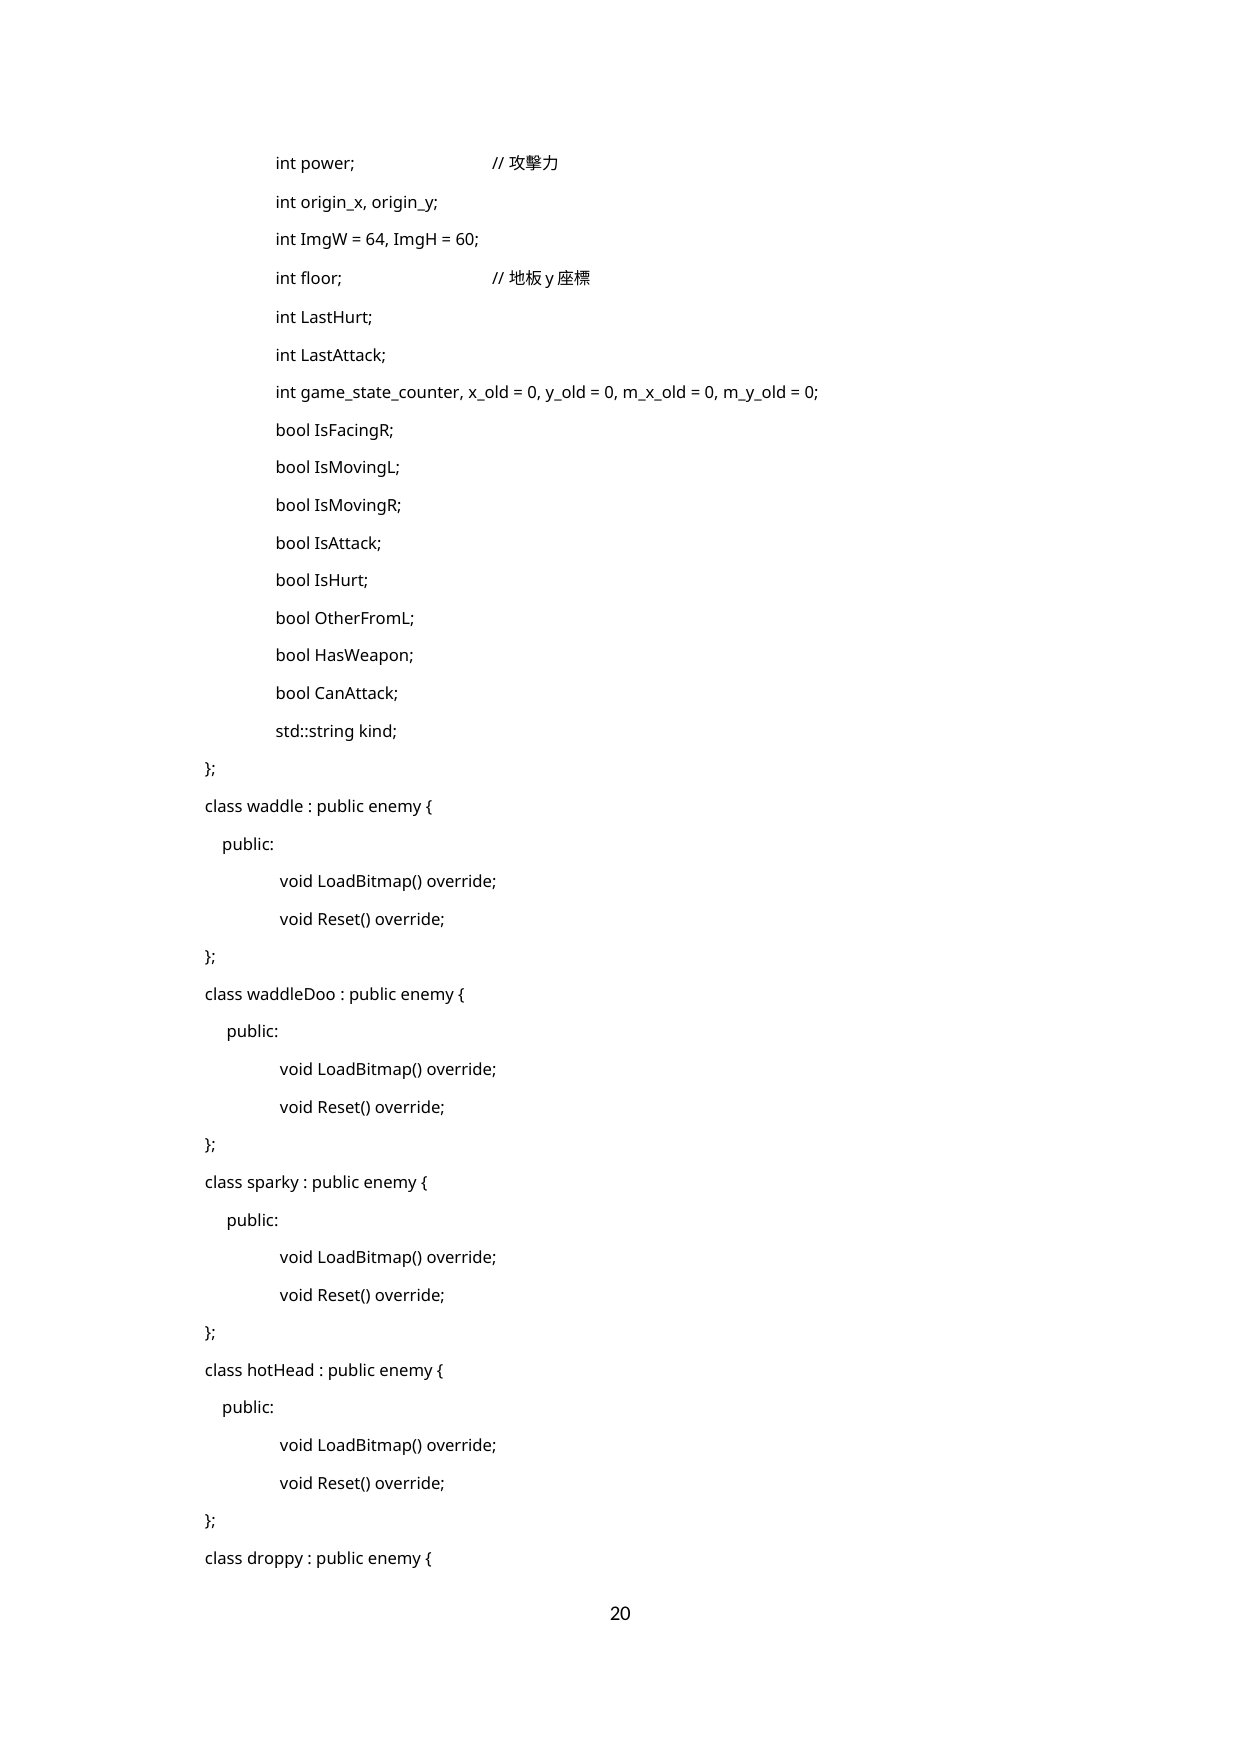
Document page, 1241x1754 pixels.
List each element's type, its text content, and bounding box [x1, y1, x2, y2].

text }; [187, 945, 1053, 968]
text }; [187, 757, 1053, 779]
text void LoadBitmap() override; [187, 1434, 1053, 1456]
text std::string kind; [187, 719, 1053, 742]
text int game_state_counter, x_old = 0, y_old = 0, m_x_old = 0, m_y_old = 0; [187, 381, 1053, 403]
text bool IsMovingR; [187, 494, 1053, 516]
text void Reset() override; [187, 907, 1053, 930]
text bool IsAttack; [187, 531, 1053, 554]
text public: [187, 1020, 1053, 1043]
text class waddle : public enemy { [187, 794, 1053, 817]
text bool CanAttack; [187, 682, 1053, 704]
text void Reset() override; [187, 1471, 1053, 1494]
text bool HasWeapon; [187, 644, 1053, 667]
text bool IsMovingL; [187, 456, 1053, 479]
text class sparky : public enemy { [187, 1171, 1053, 1193]
text int LastHurt; [187, 306, 1053, 328]
text int ImgW = 64, ImgH = 60; [187, 228, 1053, 251]
text class waddleDoo : public enemy { [187, 982, 1053, 1005]
text void LoadBitmap() override; [187, 870, 1053, 892]
text bool IsHurt; [187, 569, 1053, 592]
text public: [187, 1396, 1053, 1419]
text class droppy : public enemy { [187, 1547, 1053, 1569]
text }; [187, 1509, 1053, 1532]
text public: [187, 1208, 1053, 1231]
text void LoadBitmap() override; [187, 1246, 1053, 1268]
text int origin_x, origin_y; [187, 190, 1053, 213]
text public: [187, 832, 1053, 855]
text bool OtherFromL; [187, 606, 1053, 629]
text }; [187, 1321, 1053, 1344]
text void Reset() override; [187, 1283, 1053, 1306]
text int LastAttack; [187, 343, 1053, 366]
text }; [187, 1133, 1053, 1156]
text bool IsFacingR; [187, 418, 1053, 441]
text class hotHead : public enemy { [187, 1358, 1053, 1381]
text void Reset() override; [187, 1095, 1053, 1118]
text void LoadBitmap() override; [187, 1058, 1053, 1080]
